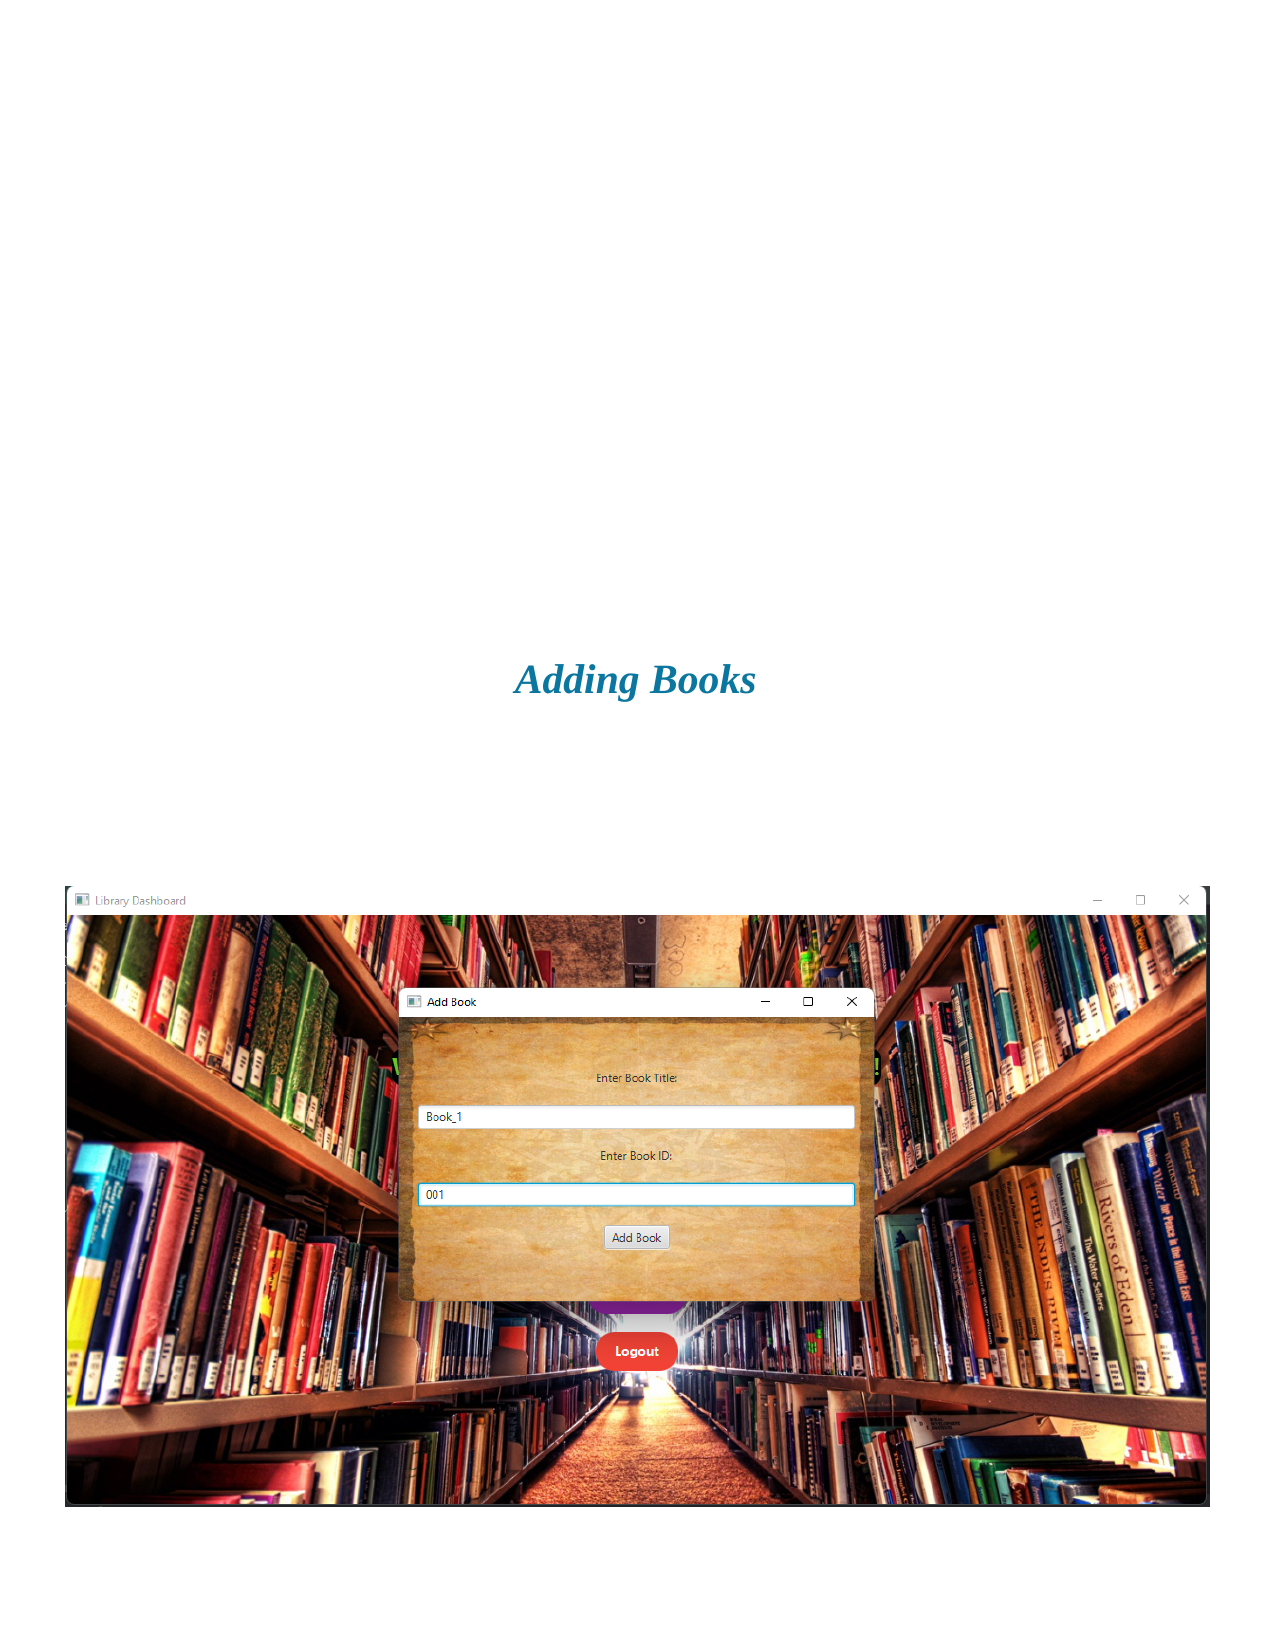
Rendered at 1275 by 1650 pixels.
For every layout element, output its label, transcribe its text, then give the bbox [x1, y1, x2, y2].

picture [65, 886, 1210, 1507]
text Adding Books [150, 654, 1125, 702]
